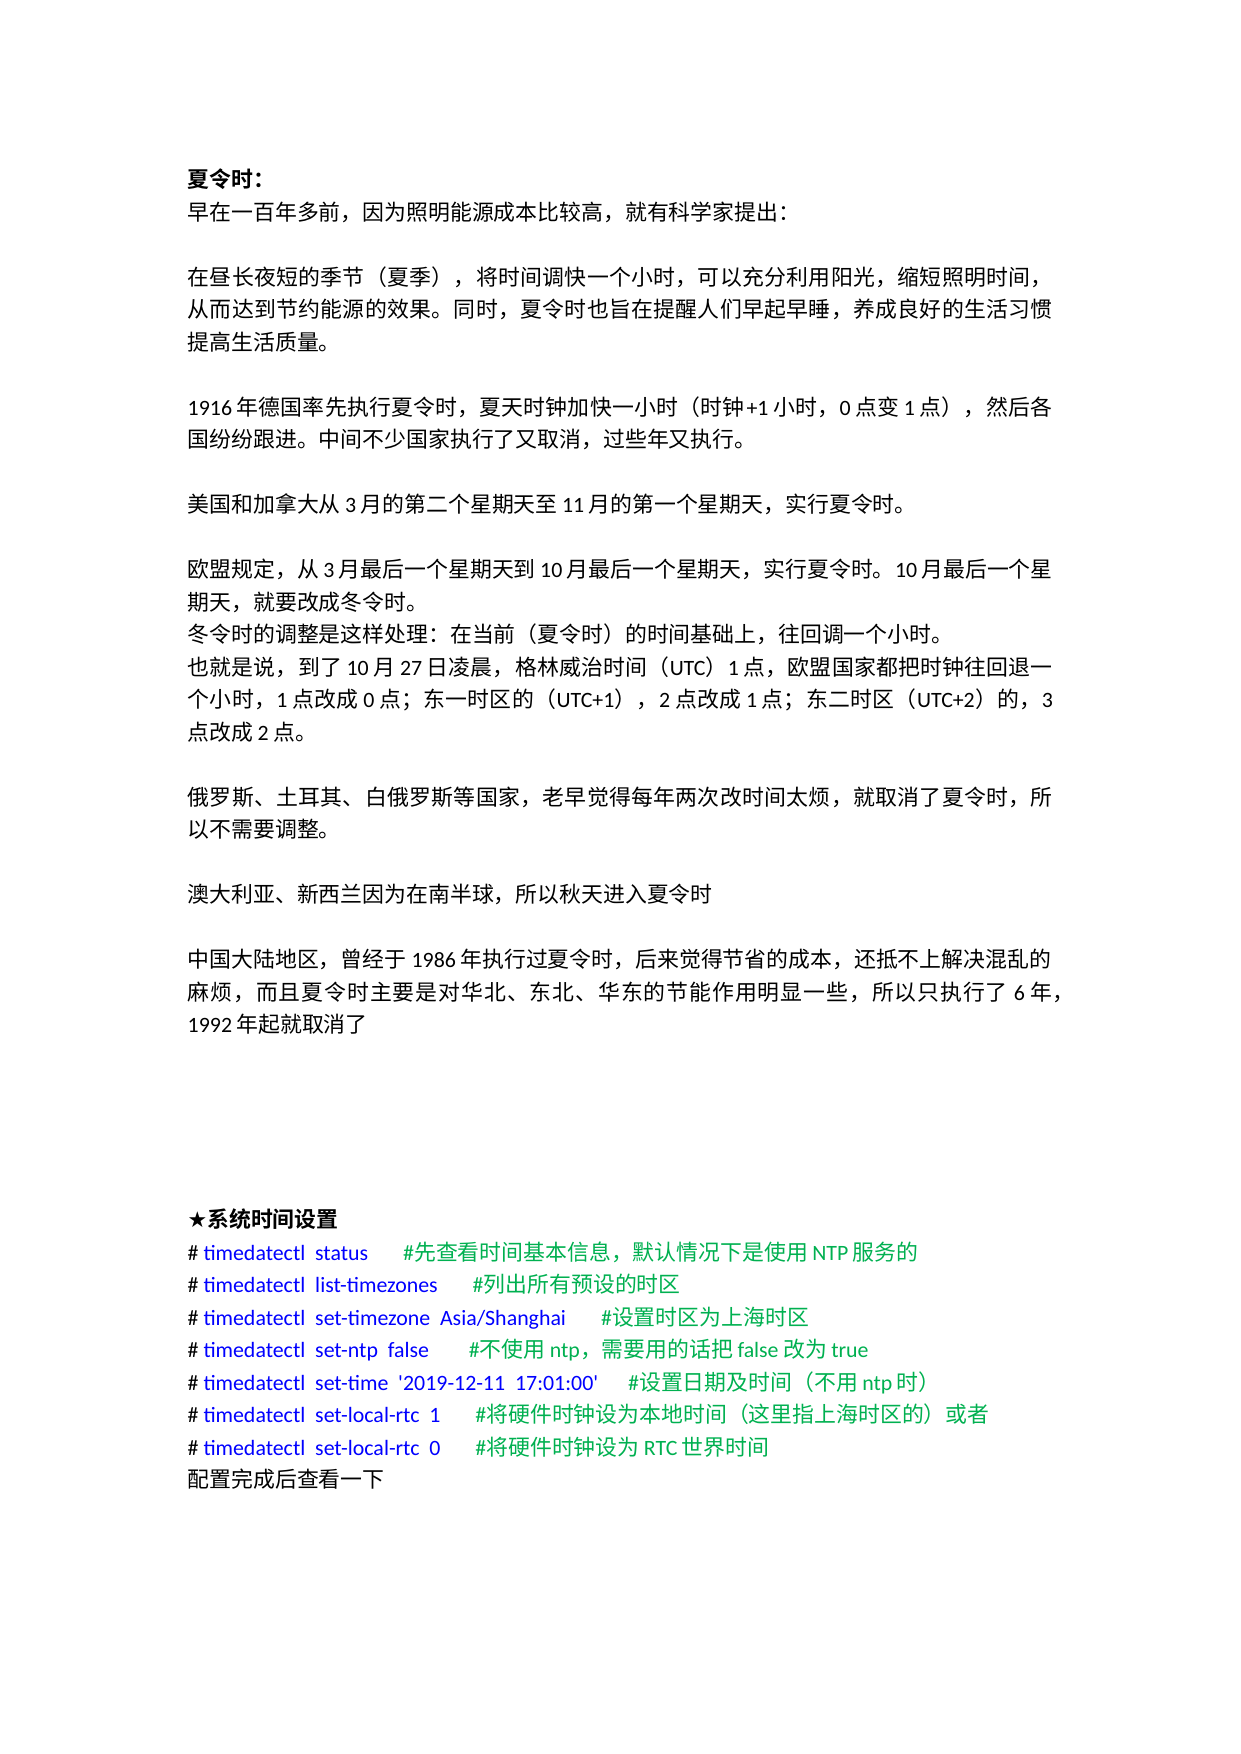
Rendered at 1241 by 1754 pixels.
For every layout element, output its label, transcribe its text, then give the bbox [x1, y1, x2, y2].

text 美国和加拿大从3月的第二个星期天至11月的第一个星期天，实行夏令时。 [187, 487, 1053, 519]
text 冬令时的调整是这样处理：在当前（夏令时）的时间基础上，往回调一个小时。 [187, 617, 1053, 649]
text # timedatectl set-local-rtc 1 #将硬件时钟设为本地时间（这里指上海时区的）或者 [187, 1397, 1053, 1429]
text # timedatectl set-local-rtc 0 #将硬件时钟设为RTC世界时间 [187, 1429, 1053, 1462]
text 在昼长夜短的季节（夏季），将时间调快一个小时，可以充分利用阳光，缩短照明时间，从而达到节约能源的效果。同时，夏令时也旨在提醒人们早起早睡，养成良好的生活习惯，提高生活质量。 [187, 259, 1053, 357]
text 配置完成后查看一下 [187, 1462, 1053, 1494]
text # timedatectl set-ntp false #不使用ntp，需要用的话把false改为true [187, 1332, 1053, 1364]
text 1916年德国率先执行夏令时，夏天时钟加快一小时（时钟+1小时，0点变1点），然后各国纷纷跟进。中间不少国家执行了又取消，过些年又执行。 [187, 389, 1053, 454]
text 也就是说，到了10月27日凌晨，格林威治时间（UTC）1点，欧盟国家都把时钟往回退一个小时，1点改成0点；东一时区的（UTC+1），2点改成1点；东二时区（UTC+2）的，3点改成2点。 [187, 649, 1053, 747]
text # timedatectl set-timezone Asia/Shanghai #设置时区为上海时区 [187, 1299, 1053, 1332]
text ★系统时间设置 [187, 1202, 1053, 1234]
text 俄罗斯、土耳其、白俄罗斯等国家，老早觉得每年两次改时间太烦，就取消了夏令时，所以不需要调整。 [187, 779, 1053, 844]
text 澳大利亚、新西兰因为在南半球，所以秋天进入夏令时 [187, 877, 1053, 909]
text # timedatectl status #先查看时间基本信息，默认情况下是使用NTP服务的 [187, 1234, 1053, 1267]
text 中国大陆地区，曾经于1986年执行过夏令时，后来觉得节省的成本，还抵不上解决混乱的麻烦，而且夏令时主要是对华北、东北、华东的节能作用明显一些，所以只执行了6年，1992年起就取消了 [187, 942, 1053, 1039]
text 欧盟规定，从3月最后一个星期天到10月最后一个星期天，实行夏令时。10月最后一个星期天，就要改成冬令时。 [187, 552, 1053, 617]
text 夏令时： [187, 162, 1053, 194]
text # timedatectl list-timezones #列出所有预设的时区 [187, 1267, 1053, 1299]
text 早在一百年多前，因为照明能源成本比较高，就有科学家提出： [187, 194, 1053, 227]
text # timedatectl set-time '2019-12-11 17:01:00' #设置日期及时间（不用ntp时） [187, 1364, 1053, 1397]
